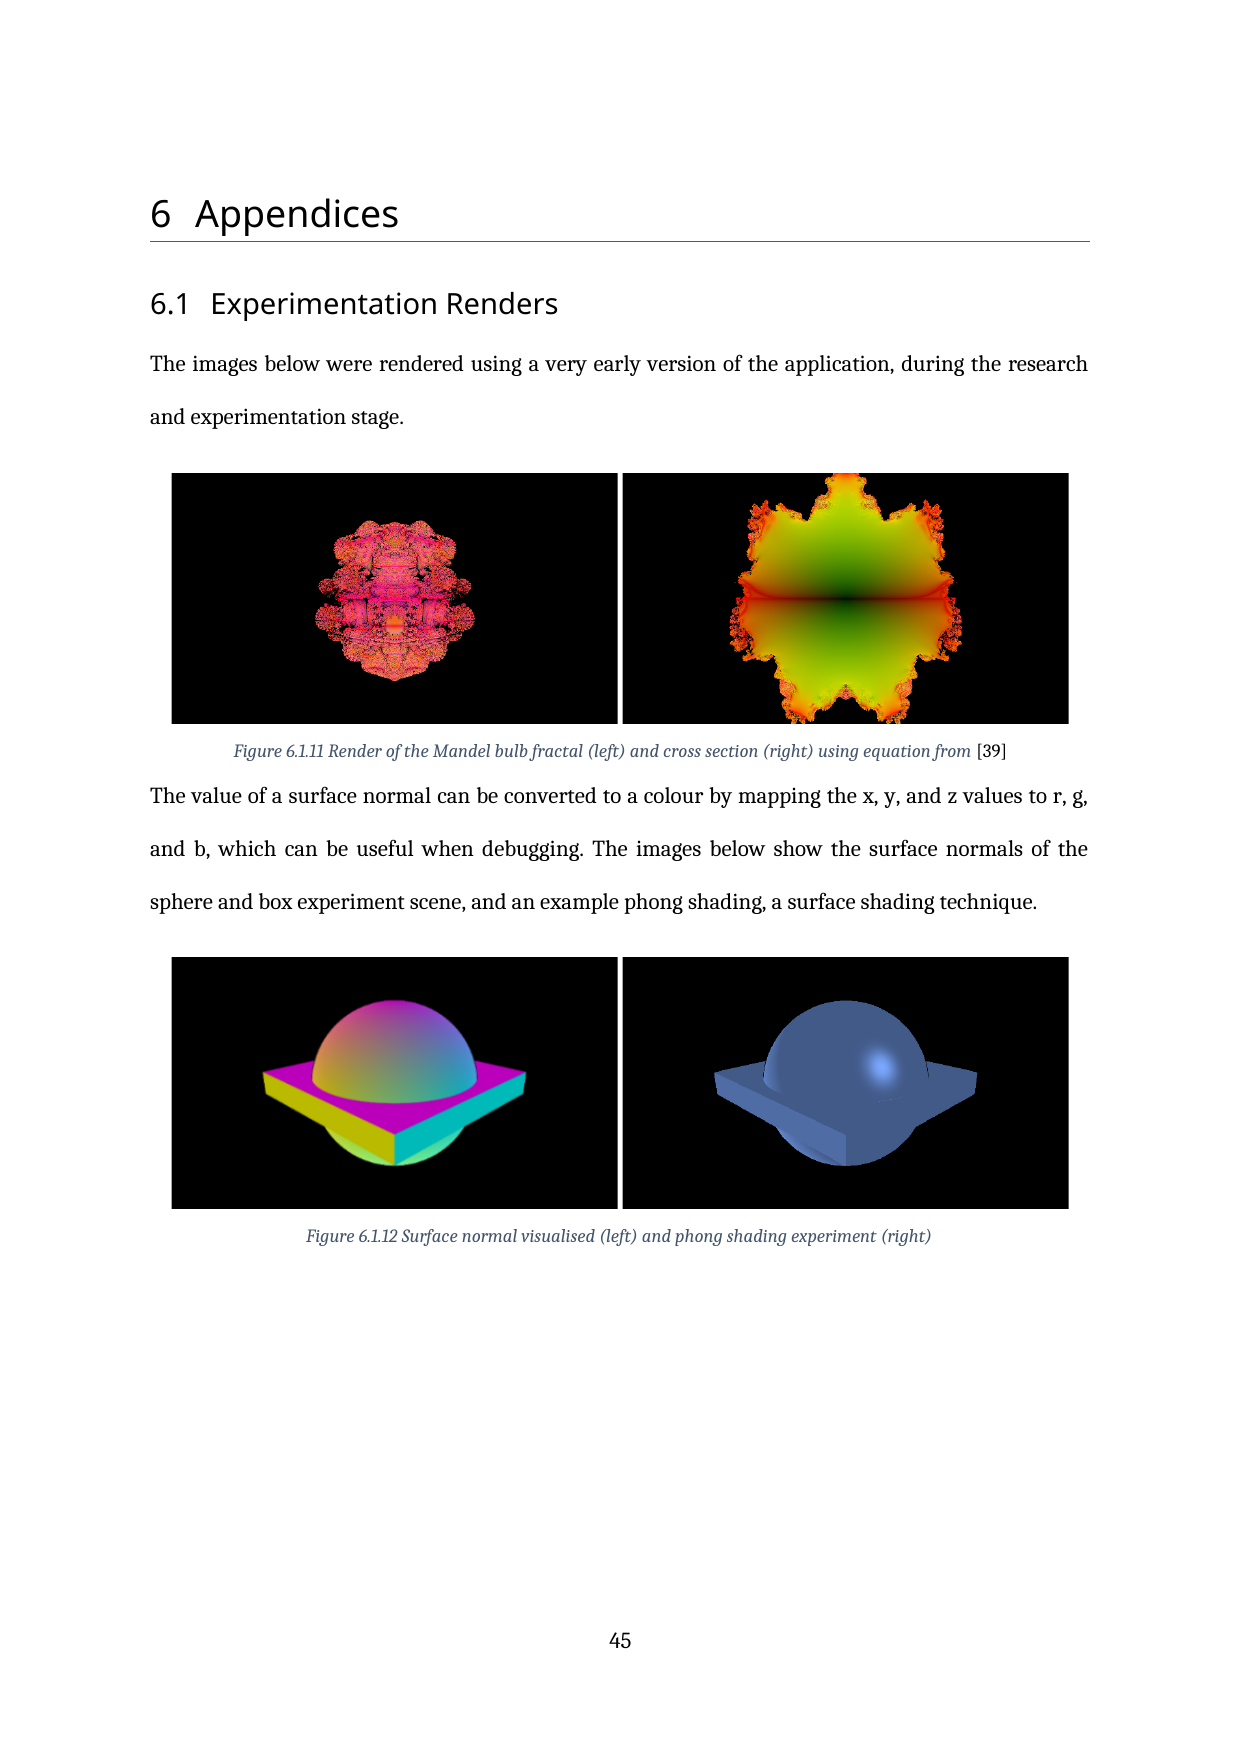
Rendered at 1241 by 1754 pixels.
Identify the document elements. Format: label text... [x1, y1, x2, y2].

text The images below were rendered using a very early version of the application, during the research and experimentation stage. [150, 351, 1090, 430]
picture [171, 957, 618, 1209]
subtitle Appendices [150, 187, 1090, 241]
picture [622, 957, 1069, 1209]
picture [622, 473, 1069, 724]
text The value of a surface normal can be converted to a colour by mapping the x, y, and z values to r, g, and b, which can be useful when debugging. The images below show the surface normals of the sphere and box experiment scene, and an example phong shading, a surface shading technique. [150, 783, 1090, 915]
text Figure . Render of the Mandel bulb fractal (left) and cross section (right) using equation from [150, 741, 1090, 762]
picture [171, 473, 618, 724]
subtitle Experimentation Renders [150, 283, 1090, 323]
